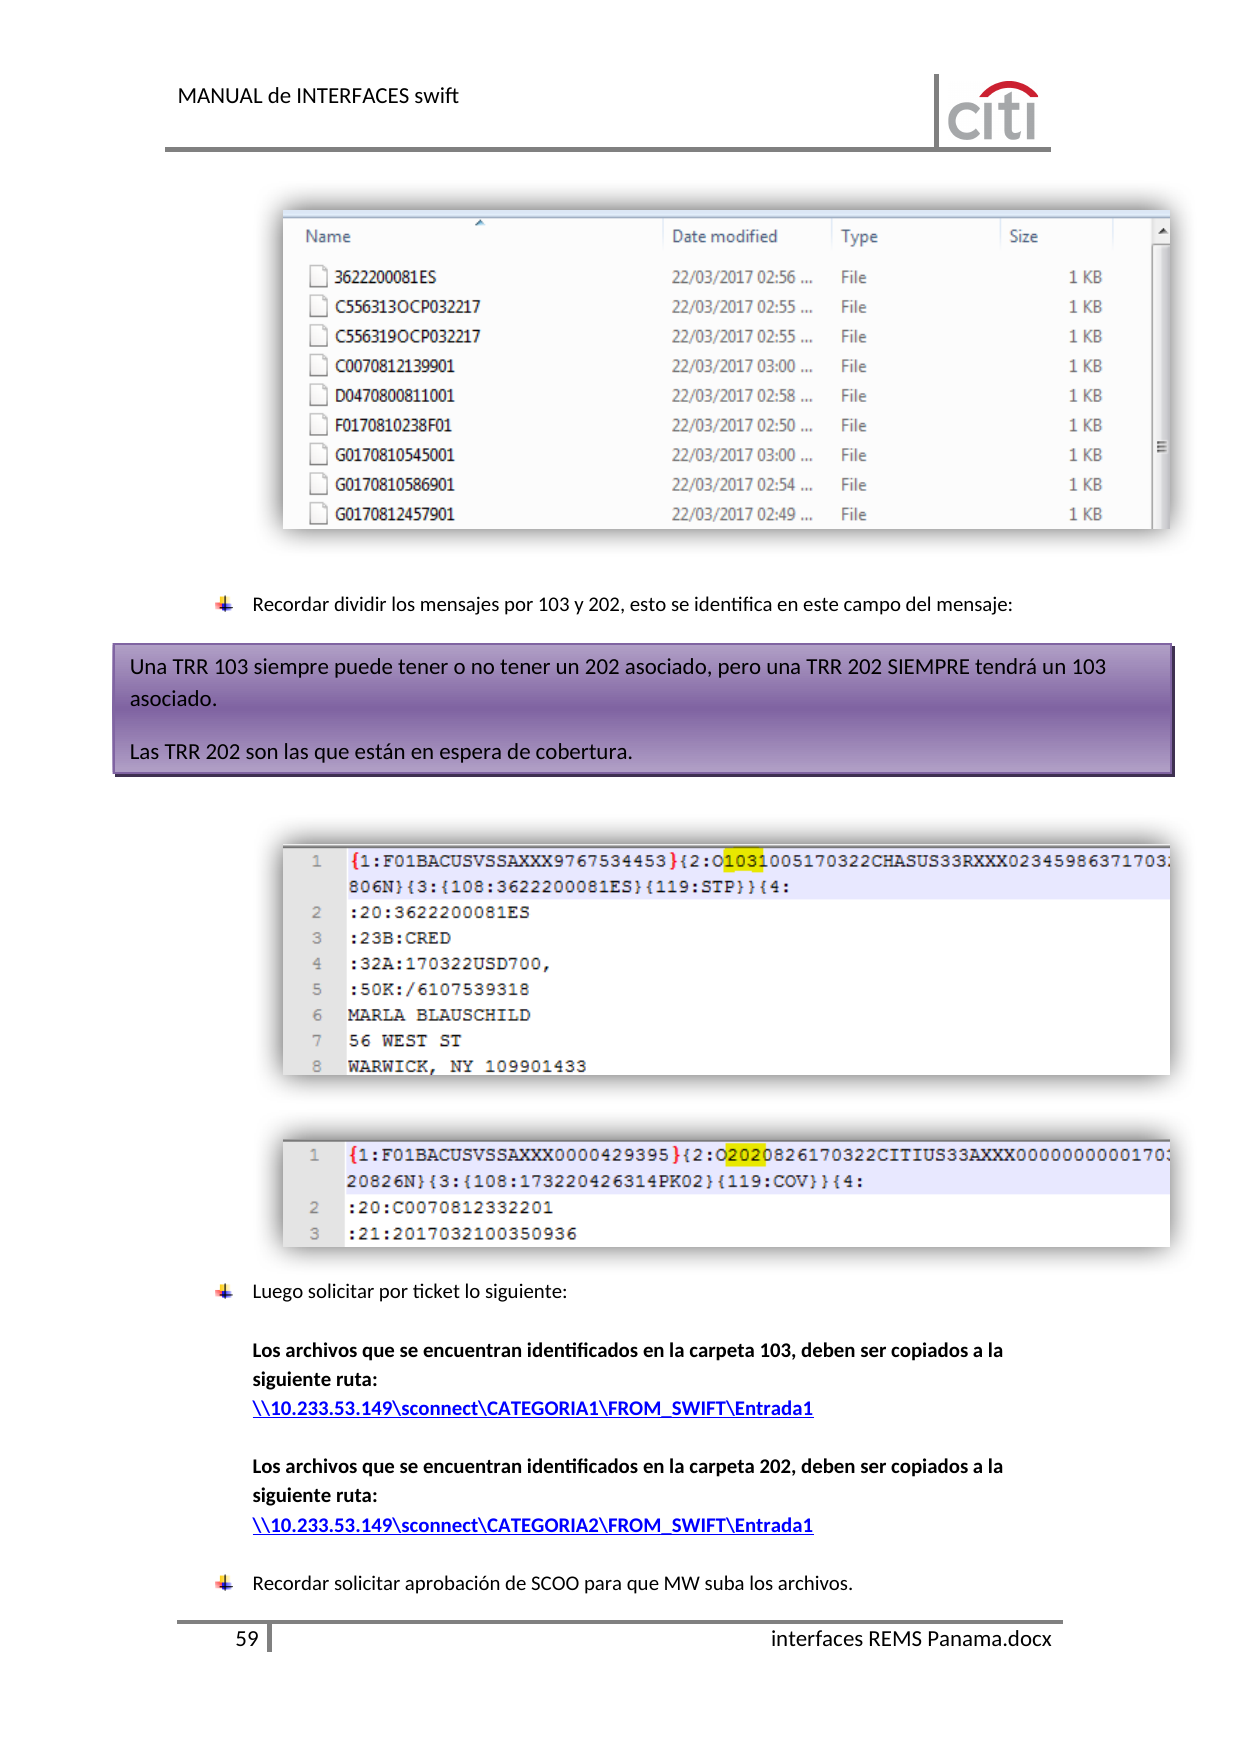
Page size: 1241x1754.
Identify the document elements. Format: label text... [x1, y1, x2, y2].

picture [215, 594, 233, 612]
picture [283, 210, 1170, 529]
list Luego solicitar por ticket lo siguiente: [215, 1278, 1063, 1304]
picture [215, 1282, 233, 1299]
list \\10.233.53.149\sconnect\CATEGORIA1\FROM_SWIFT\Entrada1 [252, 1395, 1063, 1421]
list Recordar solicitar aprobación de SCOO para que MW suba los archivos. [215, 1570, 1063, 1596]
picture [283, 844, 1170, 1075]
picture [948, 81, 1039, 140]
picture [283, 1139, 1170, 1247]
list Los archivos que se encuentran identificados en la carpeta 103, deben ser copiados a la siguiente ruta: [252, 1337, 1063, 1391]
list Recordar dividir los mensajes por 103 y 202, esto se identifica en este campo del mensaje: [215, 591, 1063, 617]
list Los archivos que se encuentran identificados en la carpeta 202, deben ser copiados a la siguiente ruta: [252, 1453, 1063, 1508]
picture [215, 1573, 233, 1591]
list \\10.233.53.149\sconnect\CATEGORIA2\FROM_SWIFT\Entrada1 [252, 1512, 1063, 1537]
